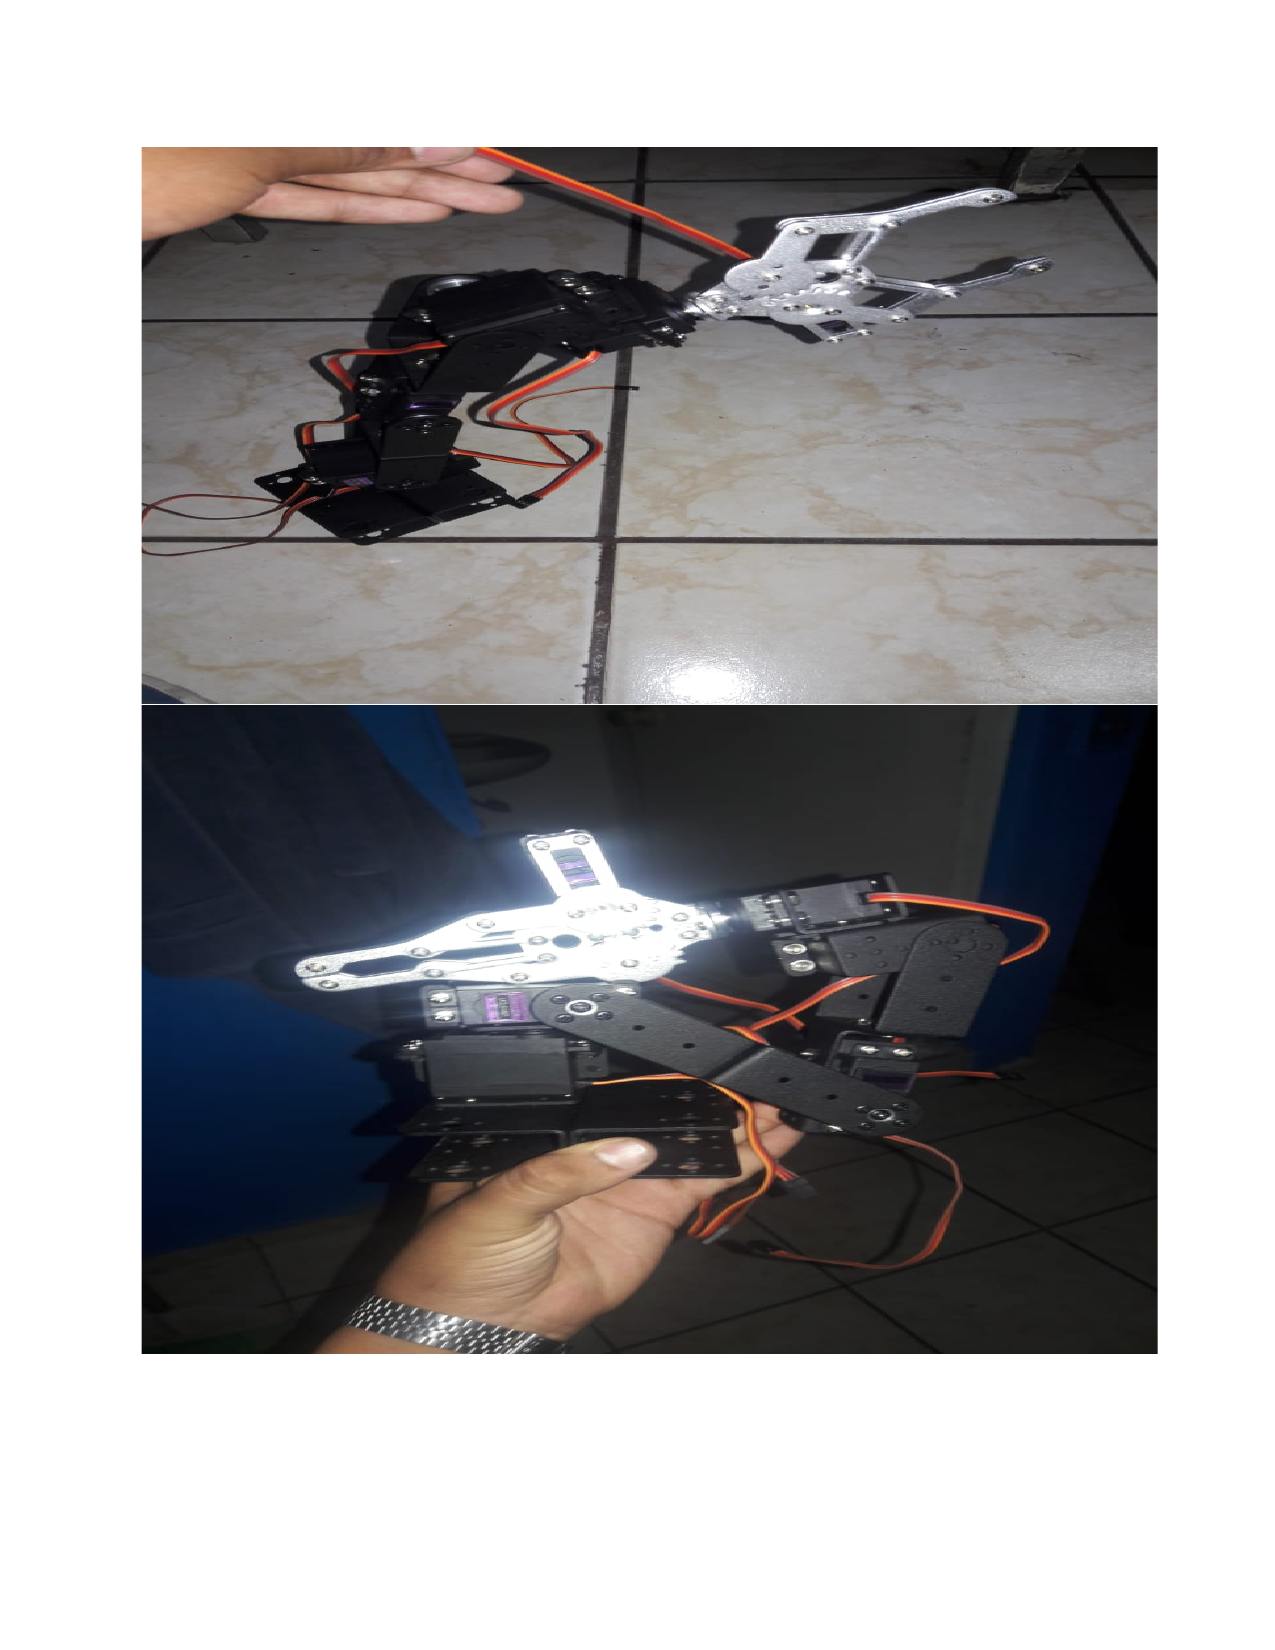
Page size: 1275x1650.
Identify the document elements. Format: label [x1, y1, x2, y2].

picture [141, 705, 1158, 1354]
picture [141, 147, 1158, 704]
